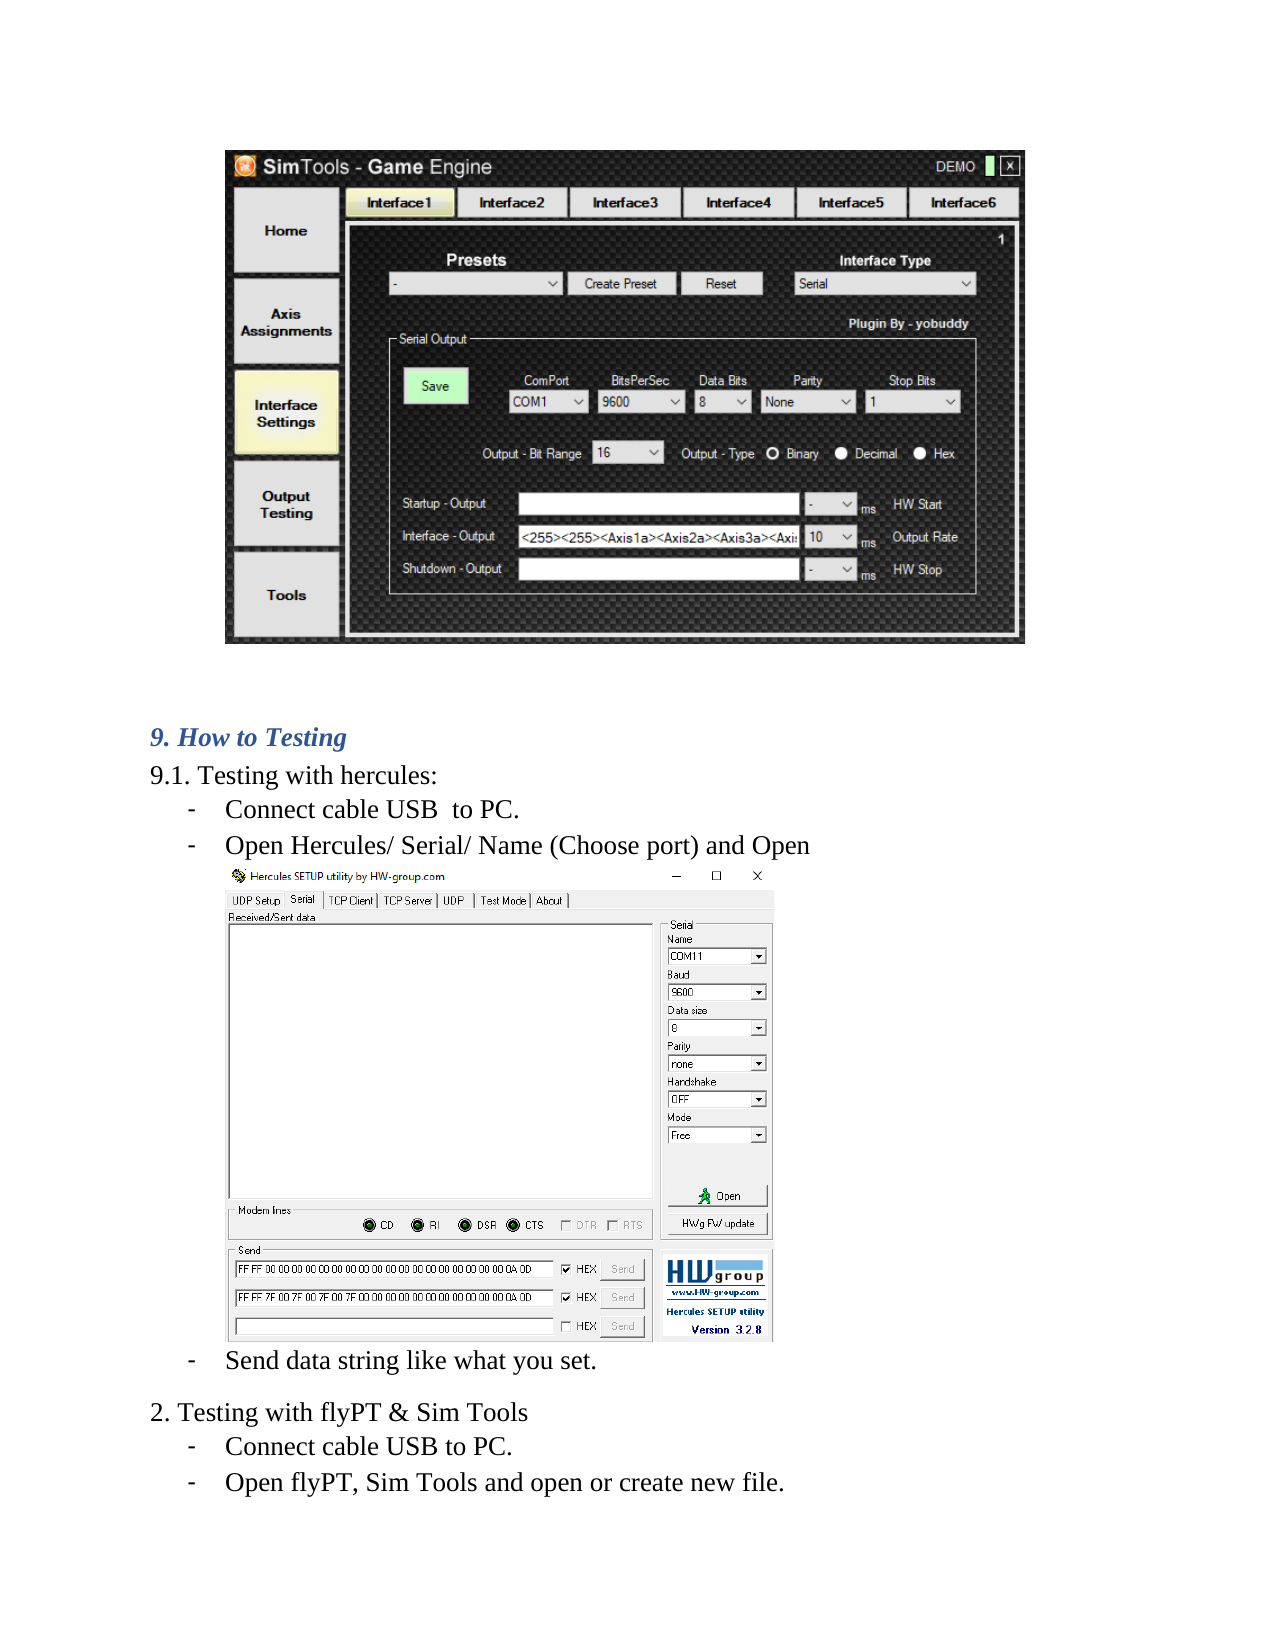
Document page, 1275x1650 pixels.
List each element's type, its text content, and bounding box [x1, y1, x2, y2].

subtitle 2. Testing with flyPT & Sim Tools [150, 1396, 1125, 1427]
picture [225, 863, 775, 1342]
subtitle 9.1. Testing with hercules: [150, 759, 1125, 790]
list Connect cable USB to PC. [187, 1429, 1125, 1462]
list Open flyPT, Sim Tools and open or create new file. [187, 1465, 1125, 1498]
list Send data string like what you set. [187, 1343, 1125, 1377]
list Connect cable USB to PC. [187, 792, 1125, 825]
picture [225, 150, 1025, 644]
subtitle 9. How to Testing [150, 721, 1125, 752]
